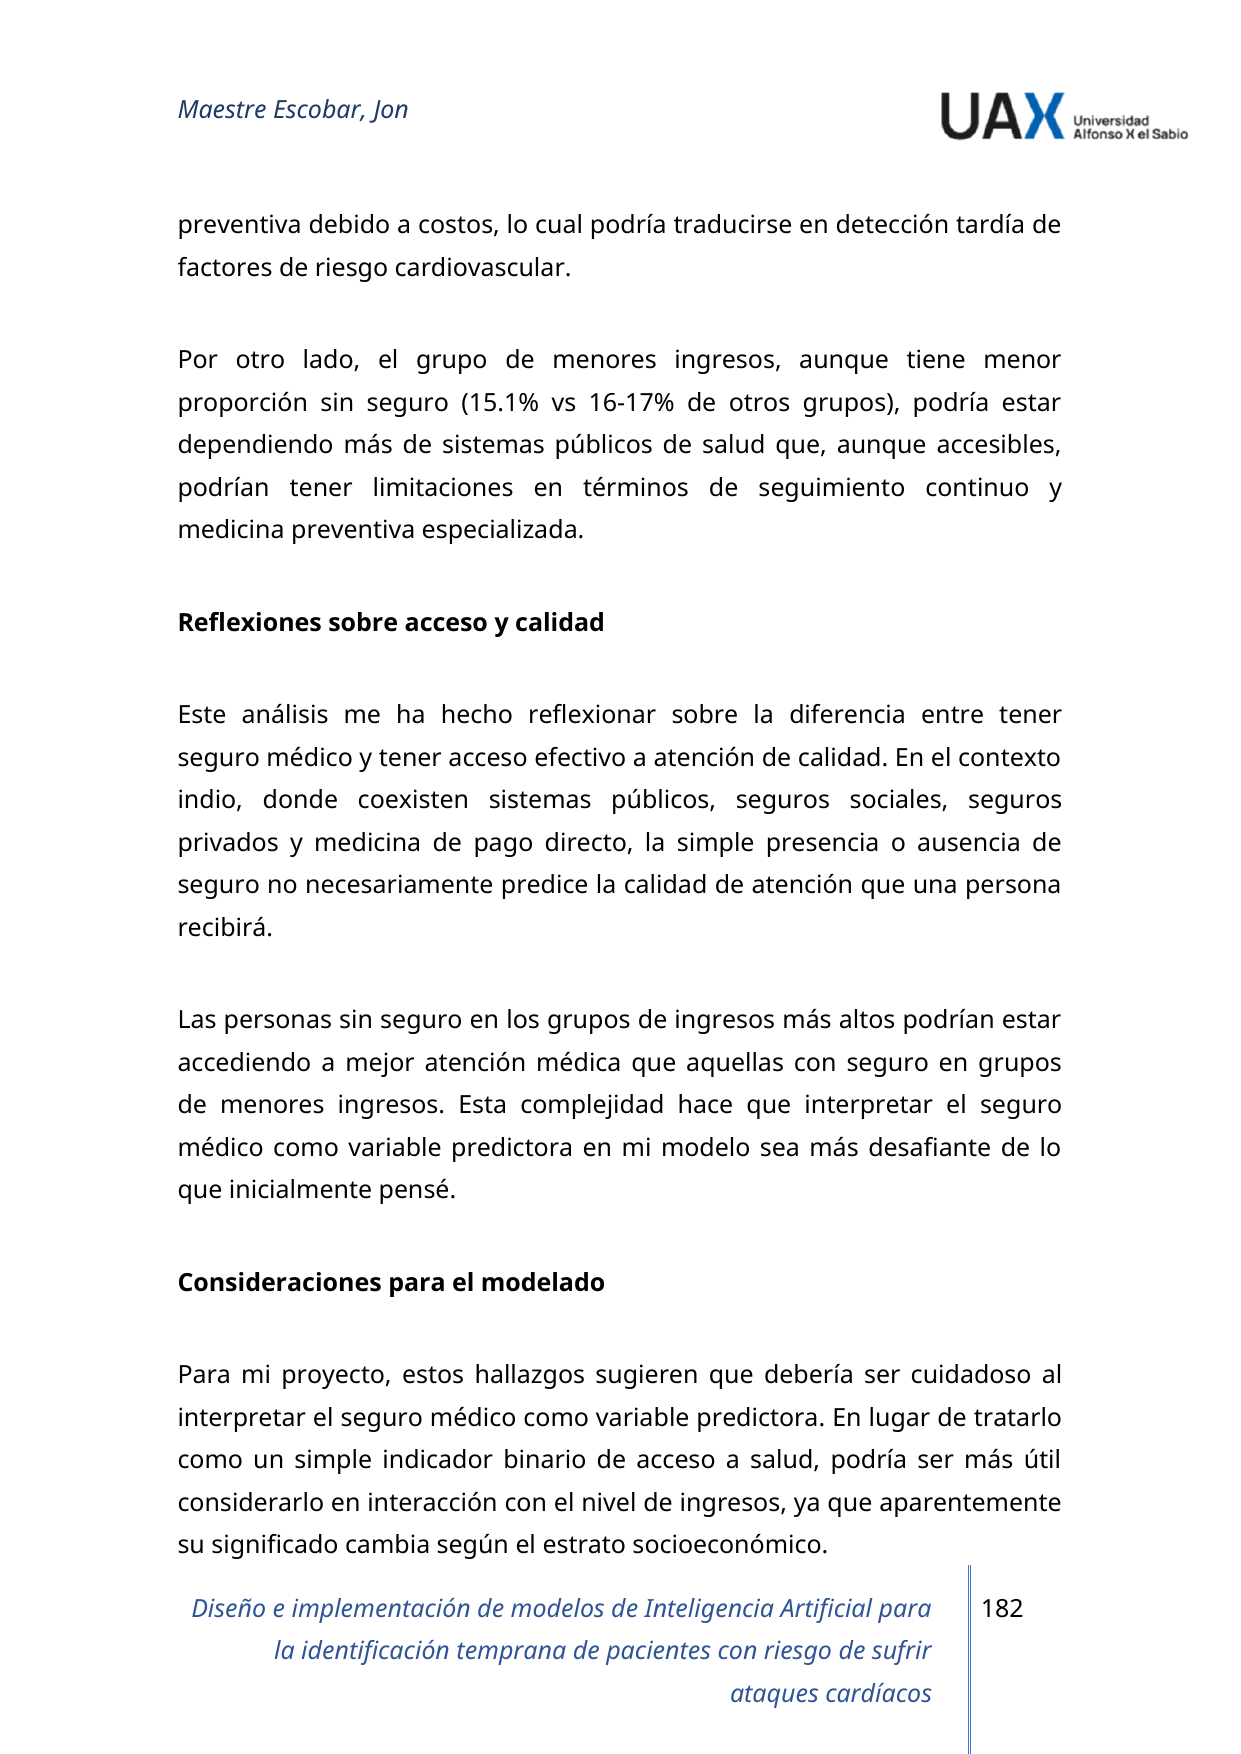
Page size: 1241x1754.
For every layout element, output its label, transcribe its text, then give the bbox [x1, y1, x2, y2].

text Este análisis me ha hecho reflexionar sobre la diferencia entre tener seguro médico y tener acceso efectivo a atención de calidad. En el contexto indio, donde coexisten sistemas públicos, seguros sociales, seguros privados y medicina de pago directo, la simple presencia o ausencia de seguro no necesariamente predice la calidad de atención que una persona recibirá. [177, 697, 1063, 943]
text Reflexiones sobre acceso y calidad [177, 604, 1063, 638]
text Las personas sin seguro en los grupos de ingresos más altos podrían estar accediendo a mejor atención médica que aquellas con seguro en grupos de menores ingresos. Esta complejidad hace que interpretar el seguro médico como variable predictora en mi modelo sea más desafiante de lo que inicialmente pensé. [177, 1002, 1063, 1206]
text Por otro lado, el grupo de menores ingresos, aunque tiene menor proporción sin seguro (15.1% vs 16-17% de otros grupos), podría estar dependiendo más de sistemas públicos de salud que, aunque accesibles, podrían tener limitaciones en términos de seguimiento continuo y medicina preventiva especializada. [177, 342, 1063, 546]
text Consideraciones para el modelado [177, 1264, 1063, 1298]
picture [940, 89, 1192, 144]
text Para mi proyecto, estos hallazgos sugieren que debería ser cuidadoso al interpretar el seguro médico como variable predictora. En lugar de tratarlo como un simple indicador binario de acceso a salud, podría ser más útil considerarlo en interacción con el nivel de ingresos, ya que aparentemente su significado cambia según el estrato socioeconómico. [177, 1357, 1063, 1561]
